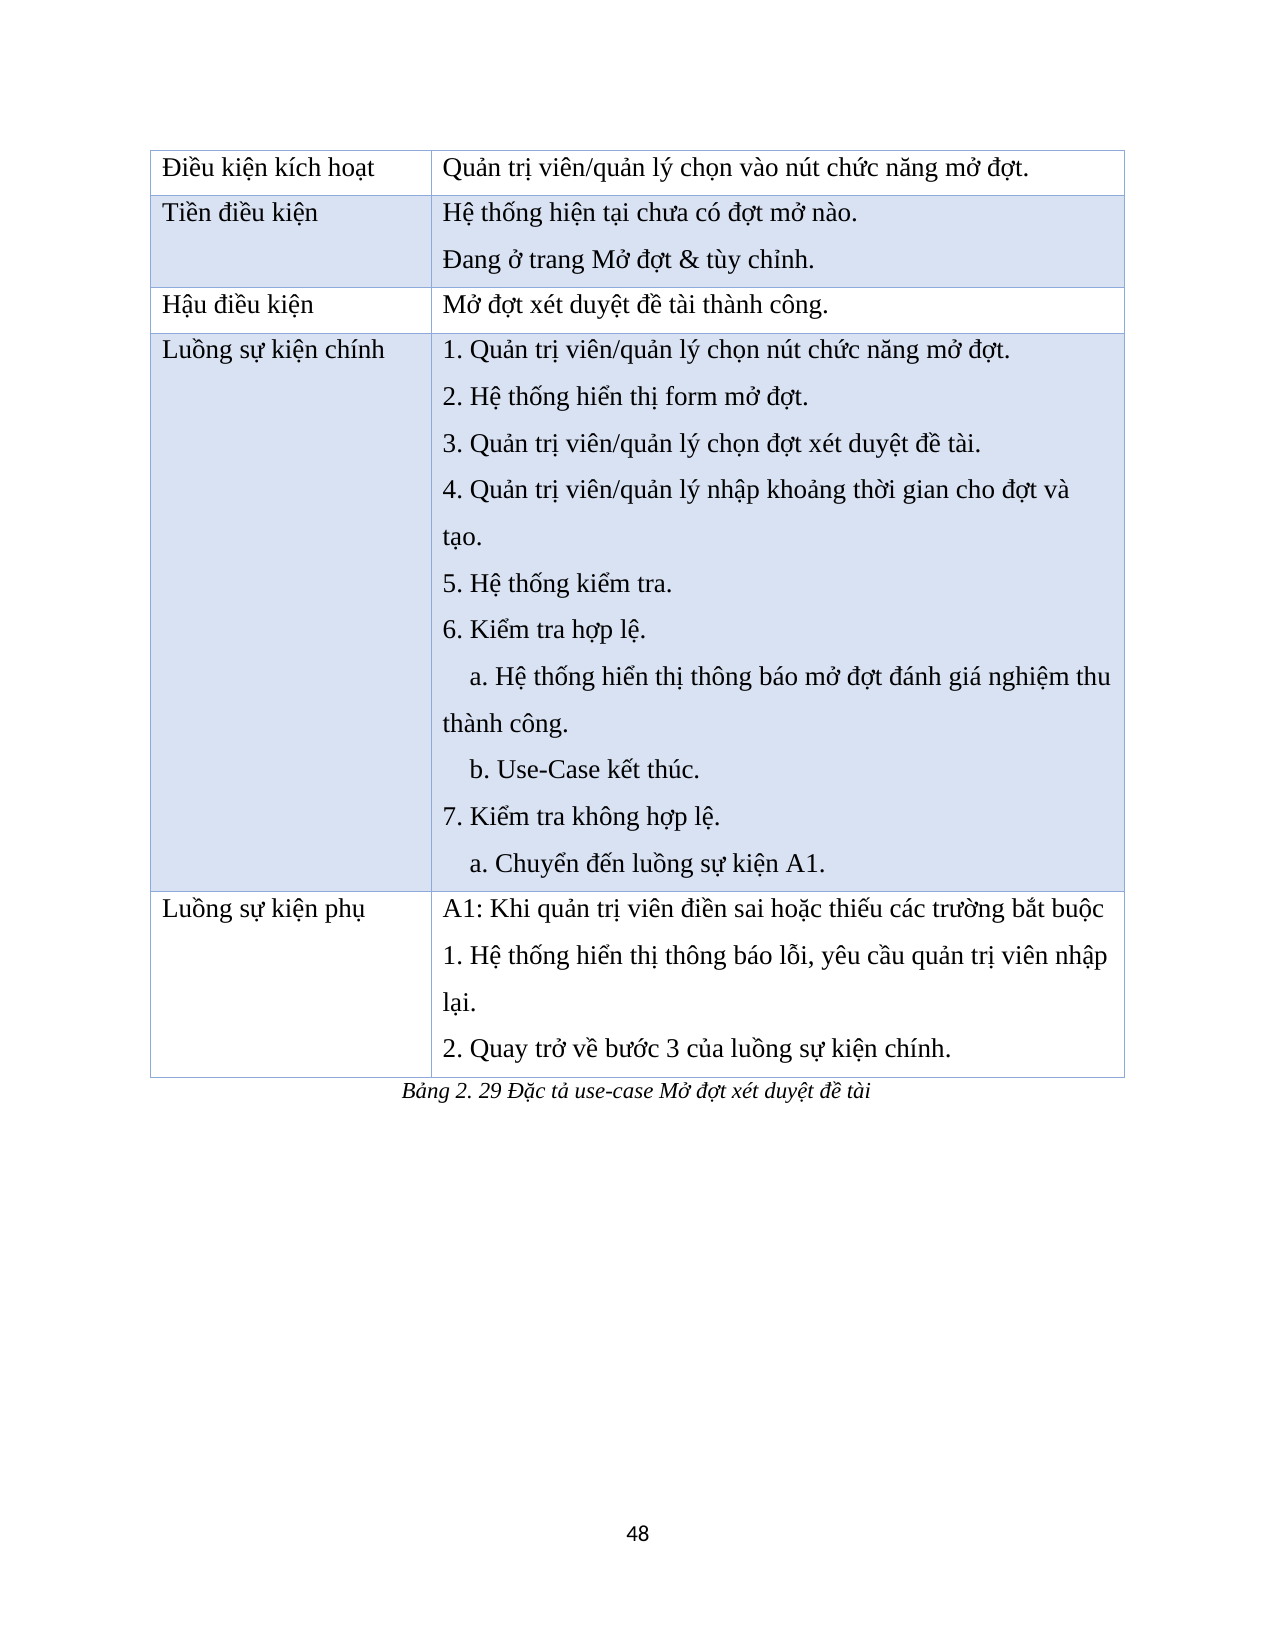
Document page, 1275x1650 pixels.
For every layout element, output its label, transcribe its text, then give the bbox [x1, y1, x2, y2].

table_cell Tiền điều kiện [151, 196, 431, 287]
table_cell Quản trị viên/quản lý chọn vào nút chức năng mở đợt. [432, 151, 1124, 195]
table_cell Mở đợt xét duyệt đề tài thành công. [432, 288, 1124, 333]
table_cell 1. Quản trị viên/quản lý chọn nút chức năng mở đợt. 2. Hệ thống hiển thị form mở đợt. 3. Quản trị viên/quản lý chọn đợt xét duyệt đề tài. 4. Quản trị viên/quản lý nhập khoảng thời gian cho đợt và tạo. 5. Hệ thống kiểm tra. 6. Kiểm tra hợp lệ. a. Hệ thống hiển thị thông báo mở đợt đánh giá nghiệm thu thành công. b. Use-Case kết thúc. 7. Kiểm tra không hợp lệ. a. Chuyển đến luồng sự kiện A1. [432, 334, 1124, 891]
table_cell Hậu điều kiện [151, 288, 431, 333]
table_cell Luồng sự kiện chính [151, 334, 431, 891]
table_cell Điều kiện kích hoạt [151, 151, 431, 195]
table_cell Hệ thống hiện tại chưa có đợt mở nào. Đang ở trang Mở đợt & tùy chỉnh. [432, 196, 1124, 287]
table_cell Luồng sự kiện phụ [151, 892, 431, 1077]
table_cell A1: Khi quản trị viên điền sai hoặc thiếu các trường bắt buộc 1. Hệ thống hiển thị thông báo lỗi, yêu cầu quản trị viên nhập lại. 2. Quay trở về bước 3 của luồng sự kiện chính. [432, 892, 1124, 1077]
